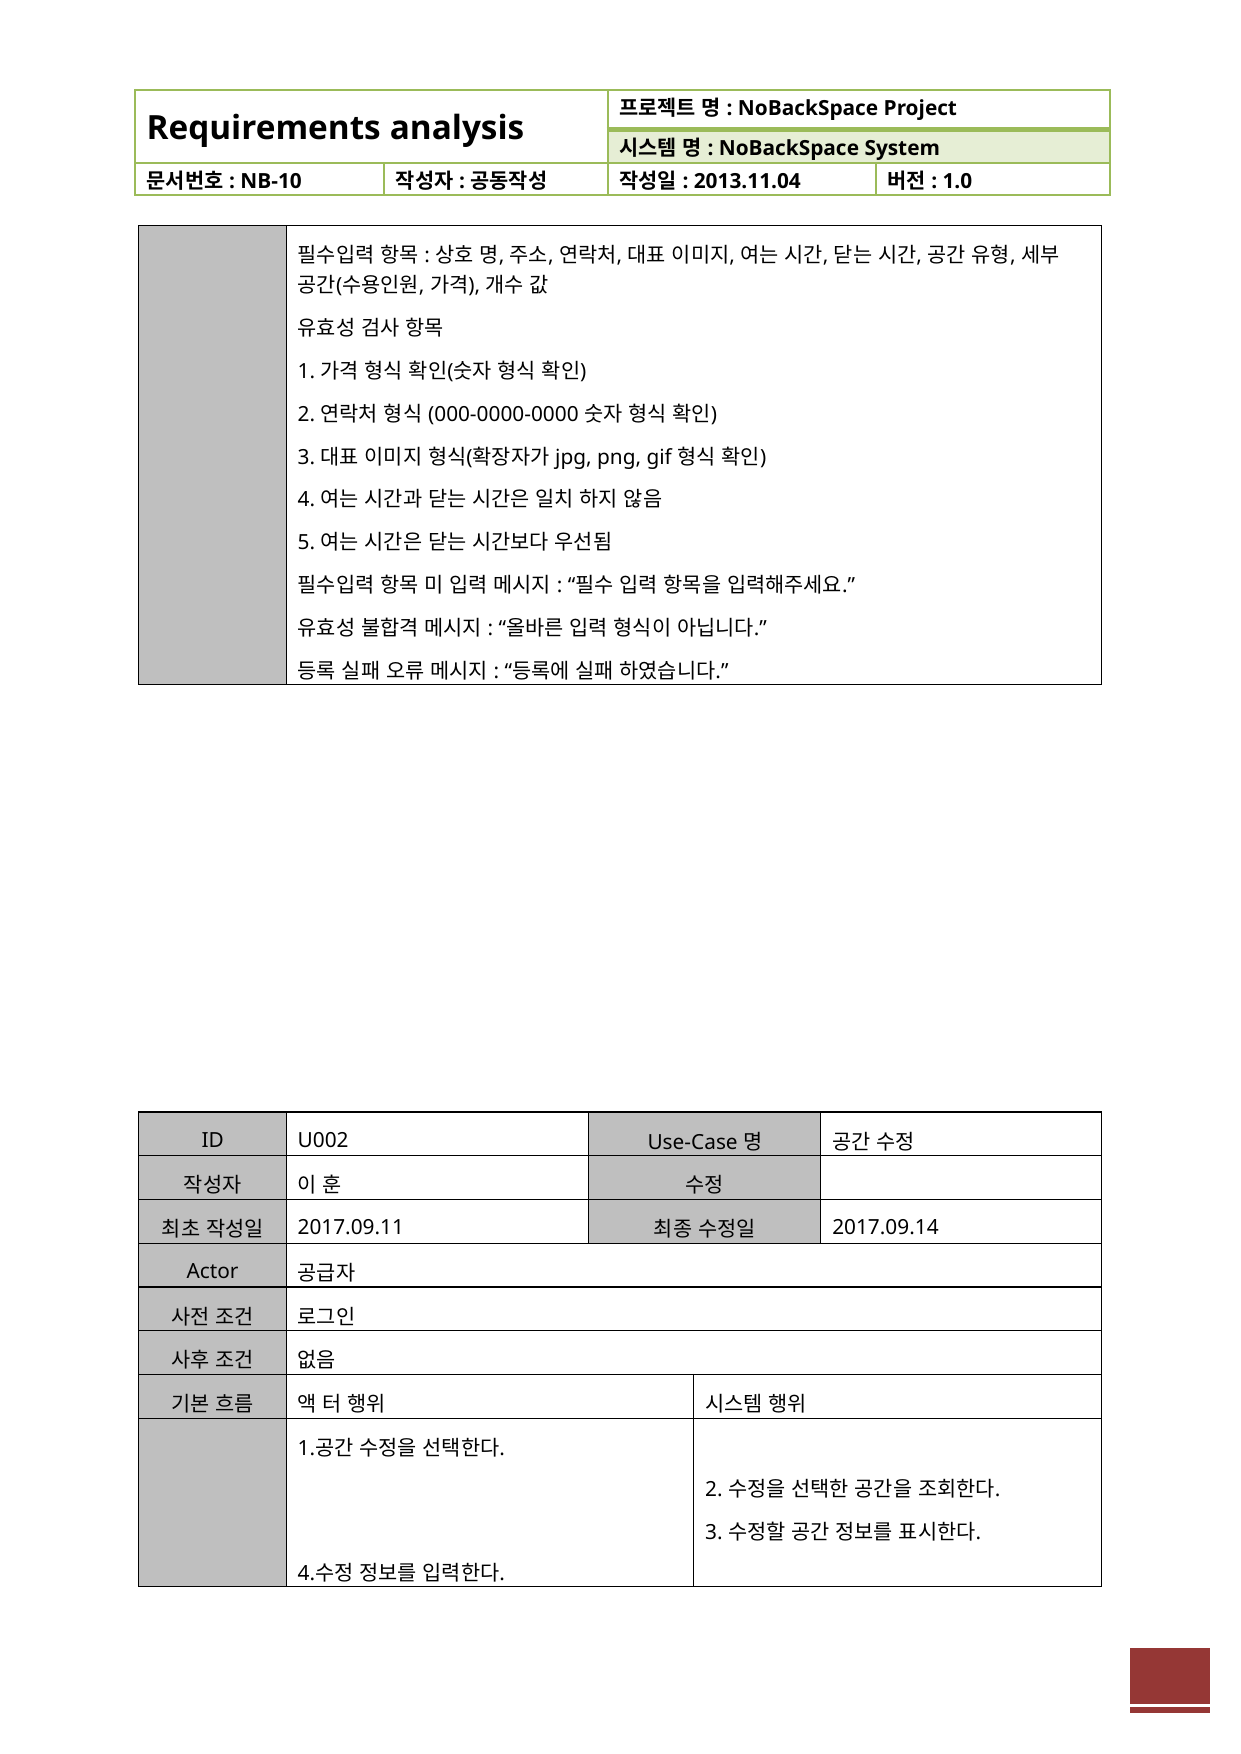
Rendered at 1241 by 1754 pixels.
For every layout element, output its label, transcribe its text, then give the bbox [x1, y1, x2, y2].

table_cell 최초 작성일 [139, 1200, 286, 1243]
table_cell 사전 조건 [139, 1288, 286, 1330]
table_cell 수정 [589, 1156, 820, 1199]
table_header 공간 수정 [821, 1113, 1101, 1155]
table_cell [821, 1156, 1101, 1199]
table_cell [694, 1419, 1101, 1586]
table_cell 기본 흐름 [139, 1375, 286, 1418]
table_header ID [139, 1113, 286, 1155]
table_cell 없음 [287, 1331, 1101, 1374]
table_cell 2017.09.14 [821, 1200, 1101, 1243]
table_cell 액 터 행위 [287, 1375, 693, 1418]
table_cell 사후 조건 [139, 1331, 286, 1374]
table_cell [287, 226, 1101, 684]
table_cell 비고 [139, 226, 286, 684]
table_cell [287, 1419, 693, 1586]
table_cell 최종 수정일 [589, 1200, 820, 1243]
table_header Use-Case 명 [589, 1113, 820, 1155]
table_cell 공급자 [287, 1244, 1101, 1286]
table_cell 작성자 [139, 1156, 286, 1199]
table_cell 2017.09.11 [287, 1200, 588, 1243]
table_cell 시스템 행위 [694, 1375, 1101, 1418]
table_cell [139, 1419, 286, 1586]
table_cell 이 훈 [287, 1156, 588, 1199]
table_cell Actor [139, 1244, 286, 1286]
table_header U002 [287, 1113, 588, 1155]
table_cell 로그인 [287, 1288, 1101, 1330]
